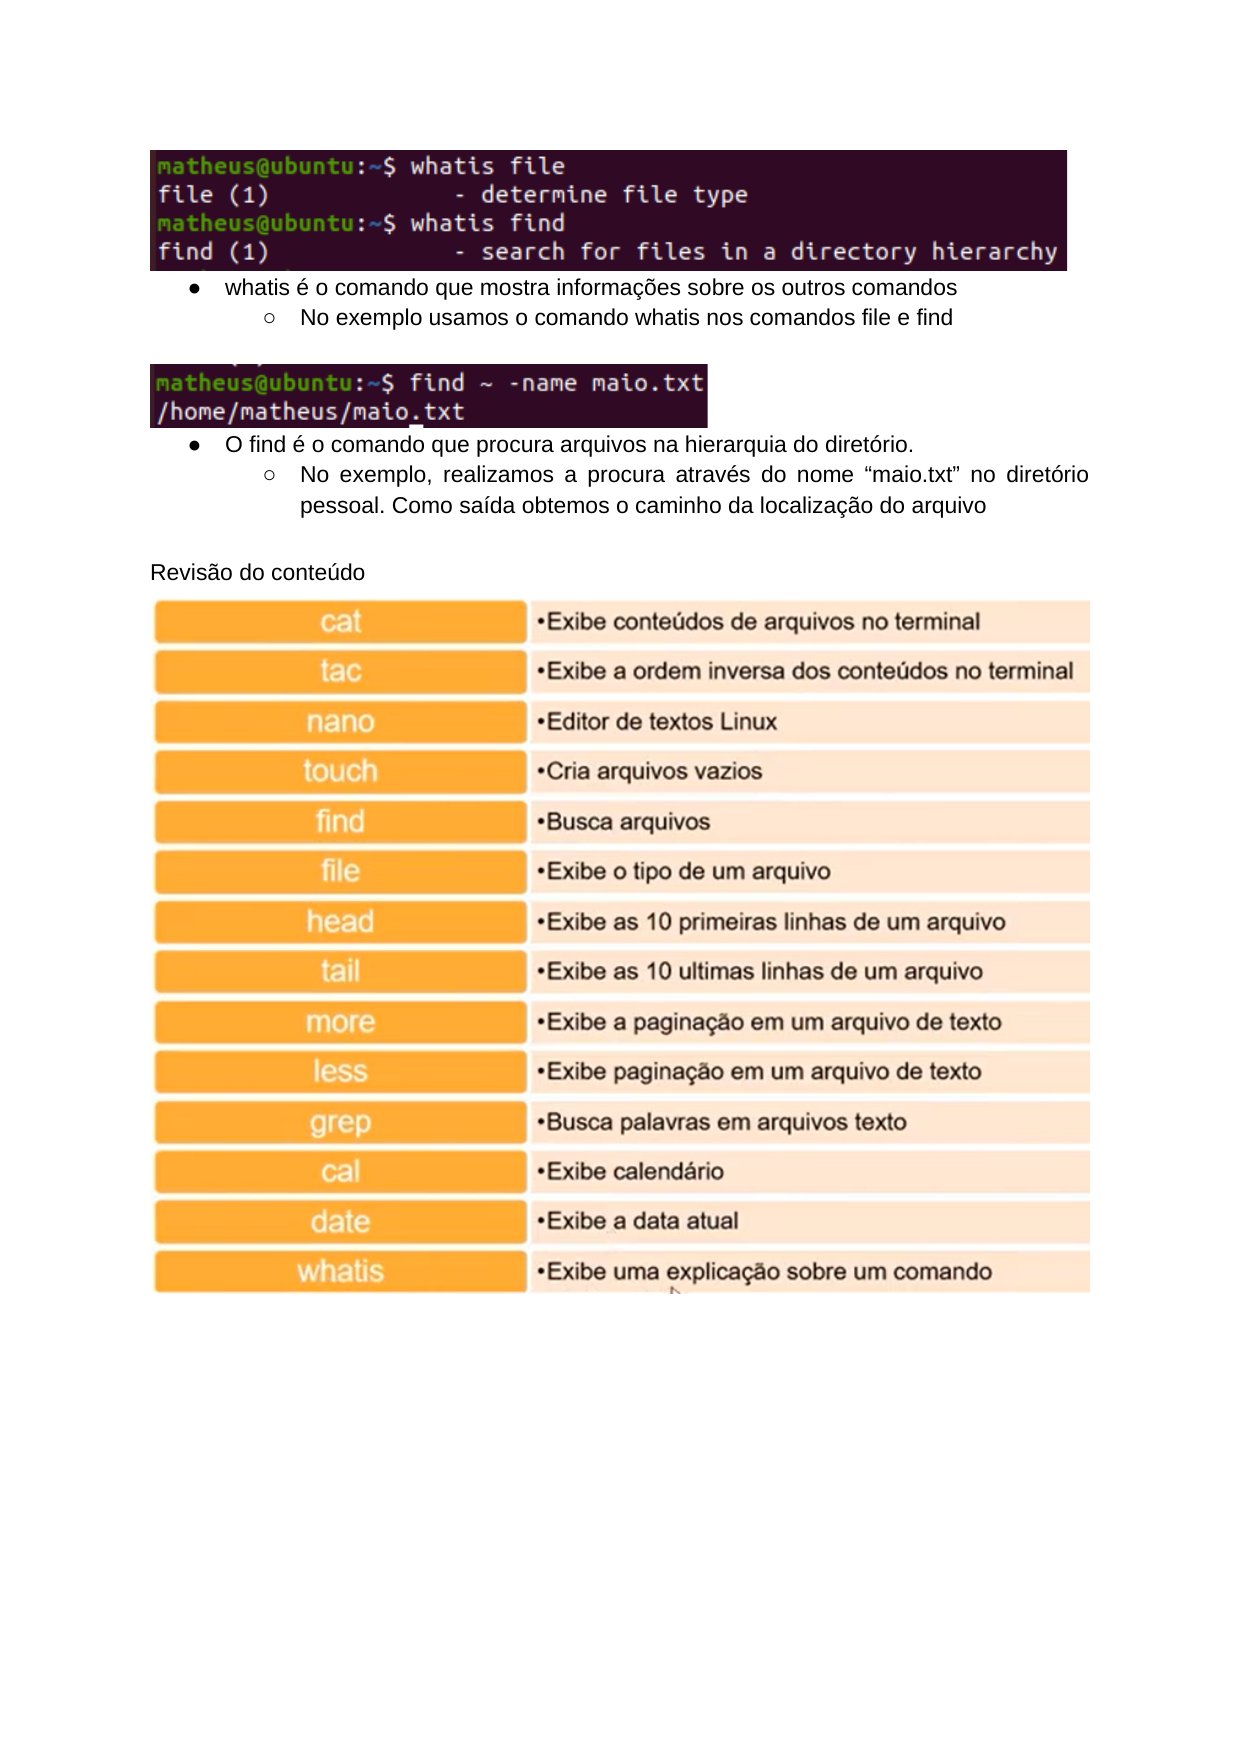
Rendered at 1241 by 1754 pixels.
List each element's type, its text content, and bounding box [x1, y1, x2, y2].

picture [150, 598, 1091, 1294]
list No exemplo usamos o comando whatis nos comandos file e find [262, 304, 1090, 331]
subtitle Revisão do conteúdo [150, 559, 1090, 586]
picture [150, 150, 1068, 271]
list whatis é o comando que mostra informações sobre os outros comandos [187, 274, 1090, 301]
list O find é o comando que procura arquivos na hierarquia do diretório. [187, 431, 1090, 457]
picture [150, 364, 708, 428]
list No exemplo, realizamos a procura através do nome “maio.txt” no diretório pessoal. Como saída obtemos o caminho da localização do arquivo [262, 461, 1090, 518]
